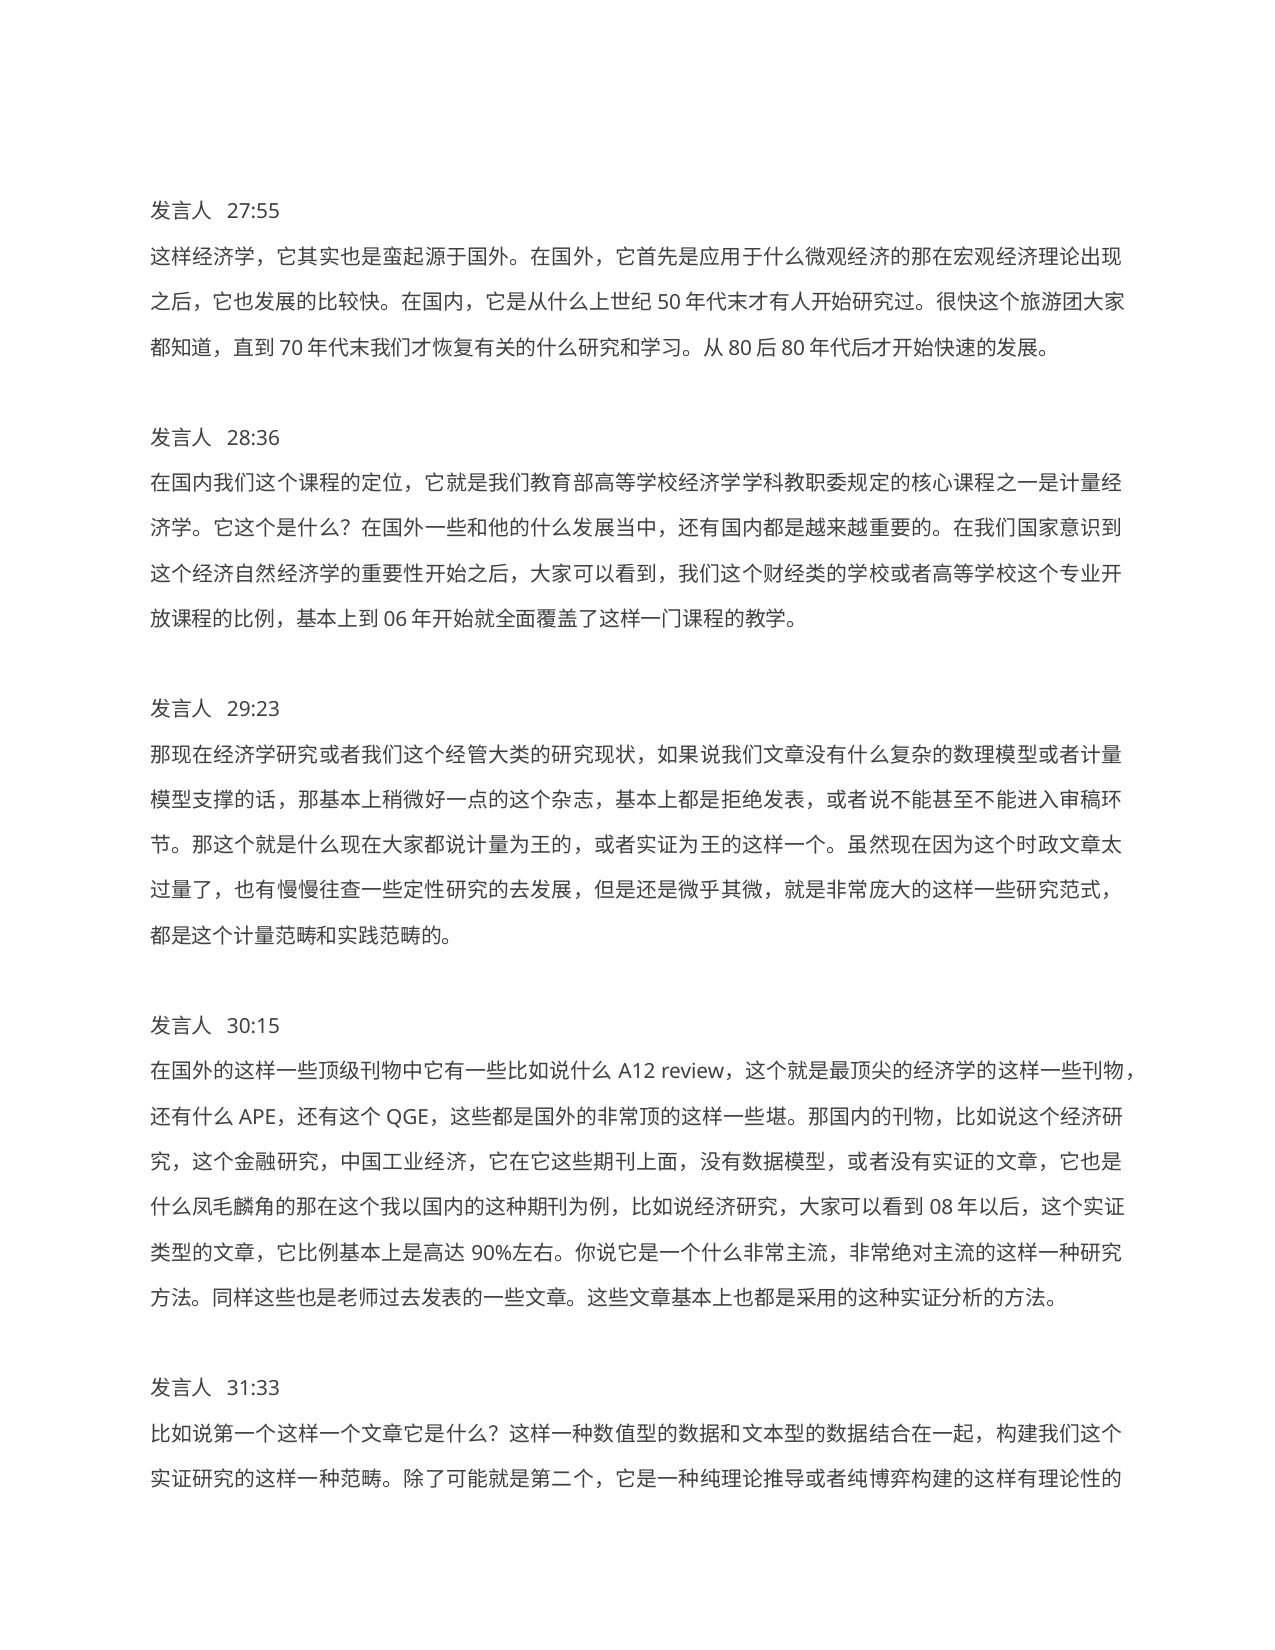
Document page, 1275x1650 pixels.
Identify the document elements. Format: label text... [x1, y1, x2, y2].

text 那现在经济学研究或者我们这个经管大类的研究现状，如果说我们文章没有什么复杂的数理模型或者计量模型支撑的话，那基本上稍微好一点的这个杂志，基本上都是拒绝发表，或者说不能甚至不能进入审稿环节。那这个就是什么现在大家都说计量为王的，或者实证为王的这样一个。虽然现在因为这个时政文章太过量了，也有慢慢往查一些定性研究的去发展，但是还是微乎其微，就是非常庞大的这样一些研究范式，都是这个计量范畴和实践范畴的。 [150, 738, 1125, 949]
text 这样经济学，它其实也是蛮起源于国外。在国外，它首先是应用于什么微观经济的那在宏观经济理论出现之后，它也发展的比较快。在国内，它是从什么上世纪50年代末才有人开始研究过。很快这个旅游团大家都知道，直到70年代末我们才恢复有关的什么研究和学习。从80后80年代后才开始快速的发展。 [150, 240, 1125, 361]
text 发言人 27:55 [150, 195, 1125, 225]
text 发言人 30:15 [150, 1009, 1125, 1039]
text 发言人 31:33 [150, 1371, 1125, 1402]
text 在国内我们这个课程的定位，它就是我们教育部高等学校经济学学科教职委规定的核心课程之一是计量经济学。它这个是什么？在国外一些和他的什么发展当中，还有国内都是越来越重要的。在我们国家意识到这个经济自然经济学的重要性开始之后，大家可以看到，我们这个财经类的学校或者高等学校这个专业开放课程的比例，基本上到06年开始就全面覆盖了这样一门课程的教学。 [150, 466, 1125, 633]
text 发言人 29:23 [150, 692, 1125, 723]
text 发言人 28:36 [150, 421, 1125, 451]
text 在国外的这样一些顶级刊物中它有一些比如说什么A12 review，这个就是最顶尖的经济学的这样一些刊物，还有什么APE，还有这个QGE，这些都是国外的非常顶的这样一些堪。那国内的刊物，比如说这个经济研究，这个金融研究，中国工业经济，它在它这些期刊上面，没有数据模型，或者没有实证的文章，它也是什么凤毛麟角的那在这个我以国内的这种期刊为例，比如说经济研究，大家可以看到08年以后，这个实证类型的文章，它比例基本上是高达90%左右。你说它是一个什么非常主流，非常绝对主流的这样一种研究方法。同样这些也是老师过去发表的一些文章。这些文章基本上也都是采用的这种实证分析的方法。 [150, 1054, 1125, 1312]
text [150, 1417, 1125, 1492]
